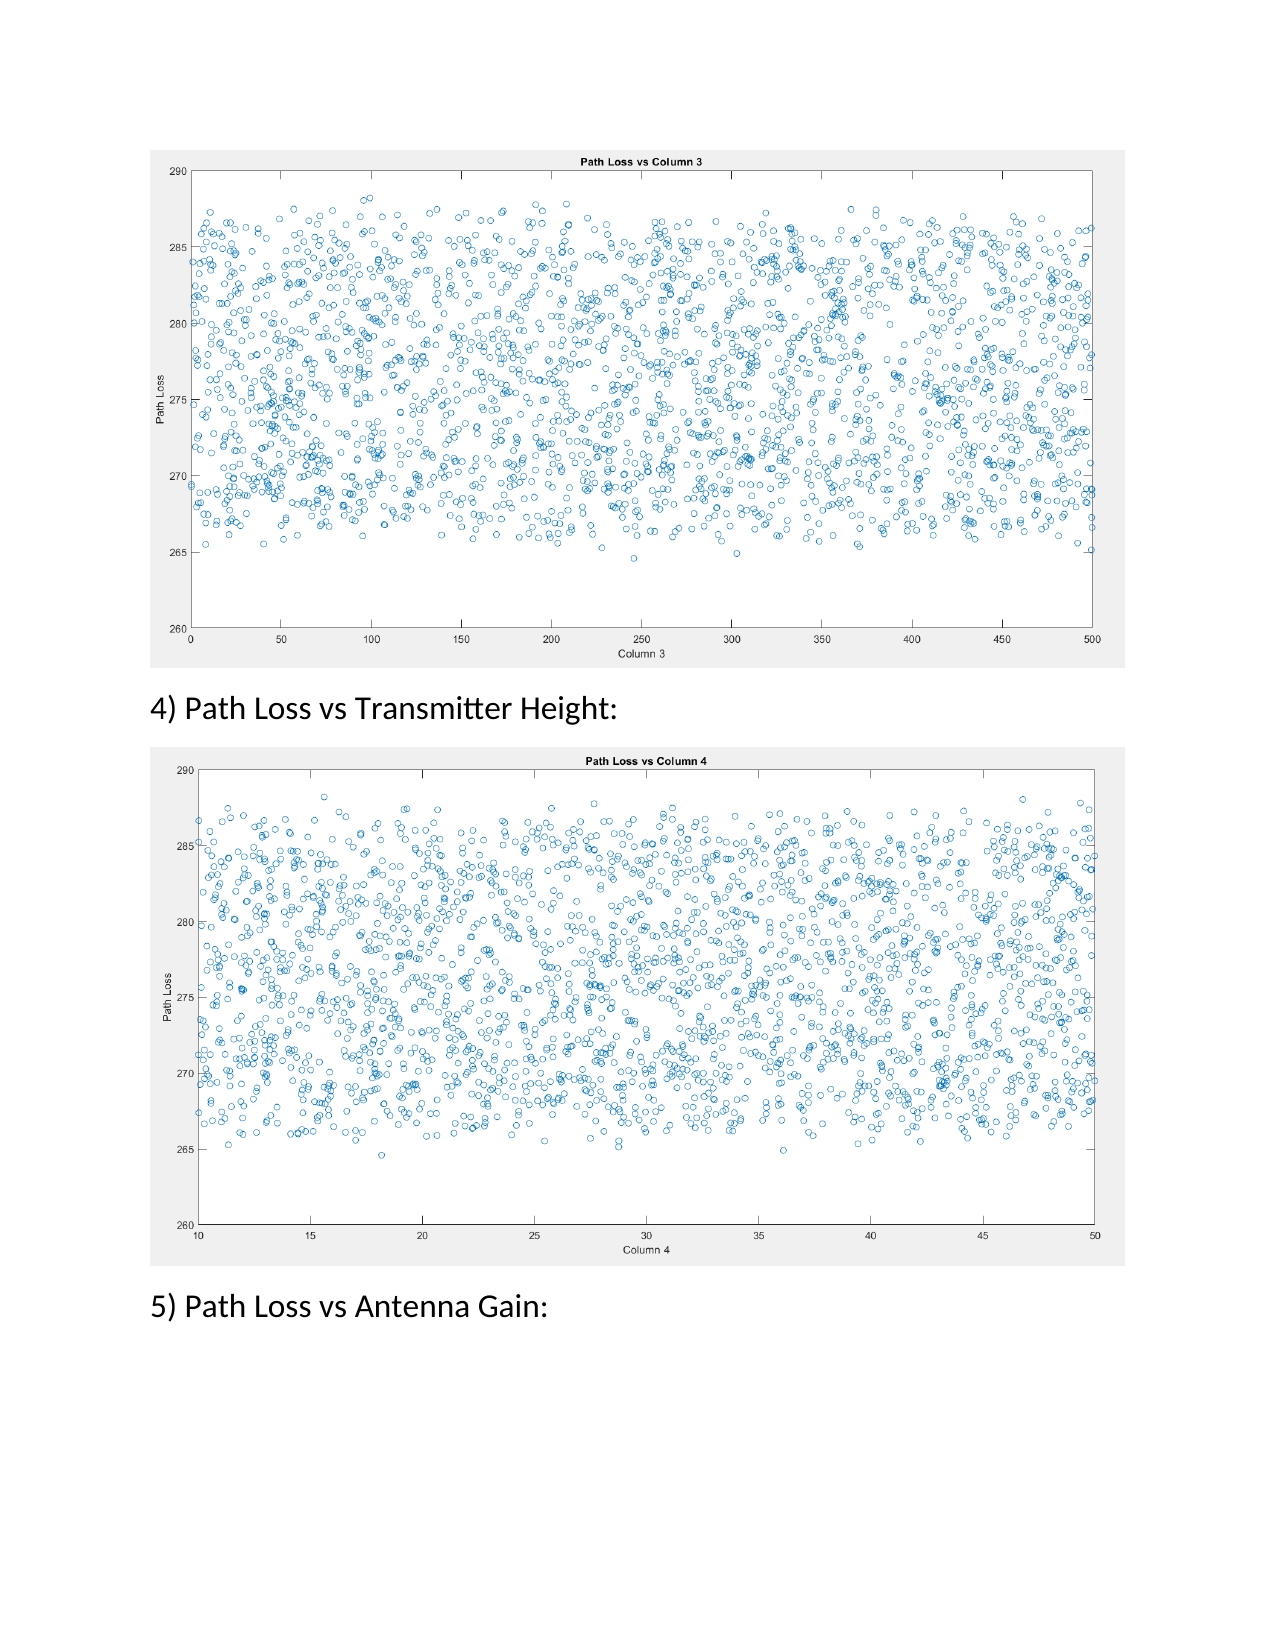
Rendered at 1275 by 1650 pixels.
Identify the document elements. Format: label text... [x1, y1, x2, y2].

text 5) Path Loss vs Antenna Gain: [150, 1285, 1125, 1326]
picture [150, 150, 1125, 668]
picture [150, 747, 1125, 1266]
text 4) Path Loss vs Transmitter Height: [150, 687, 1125, 728]
